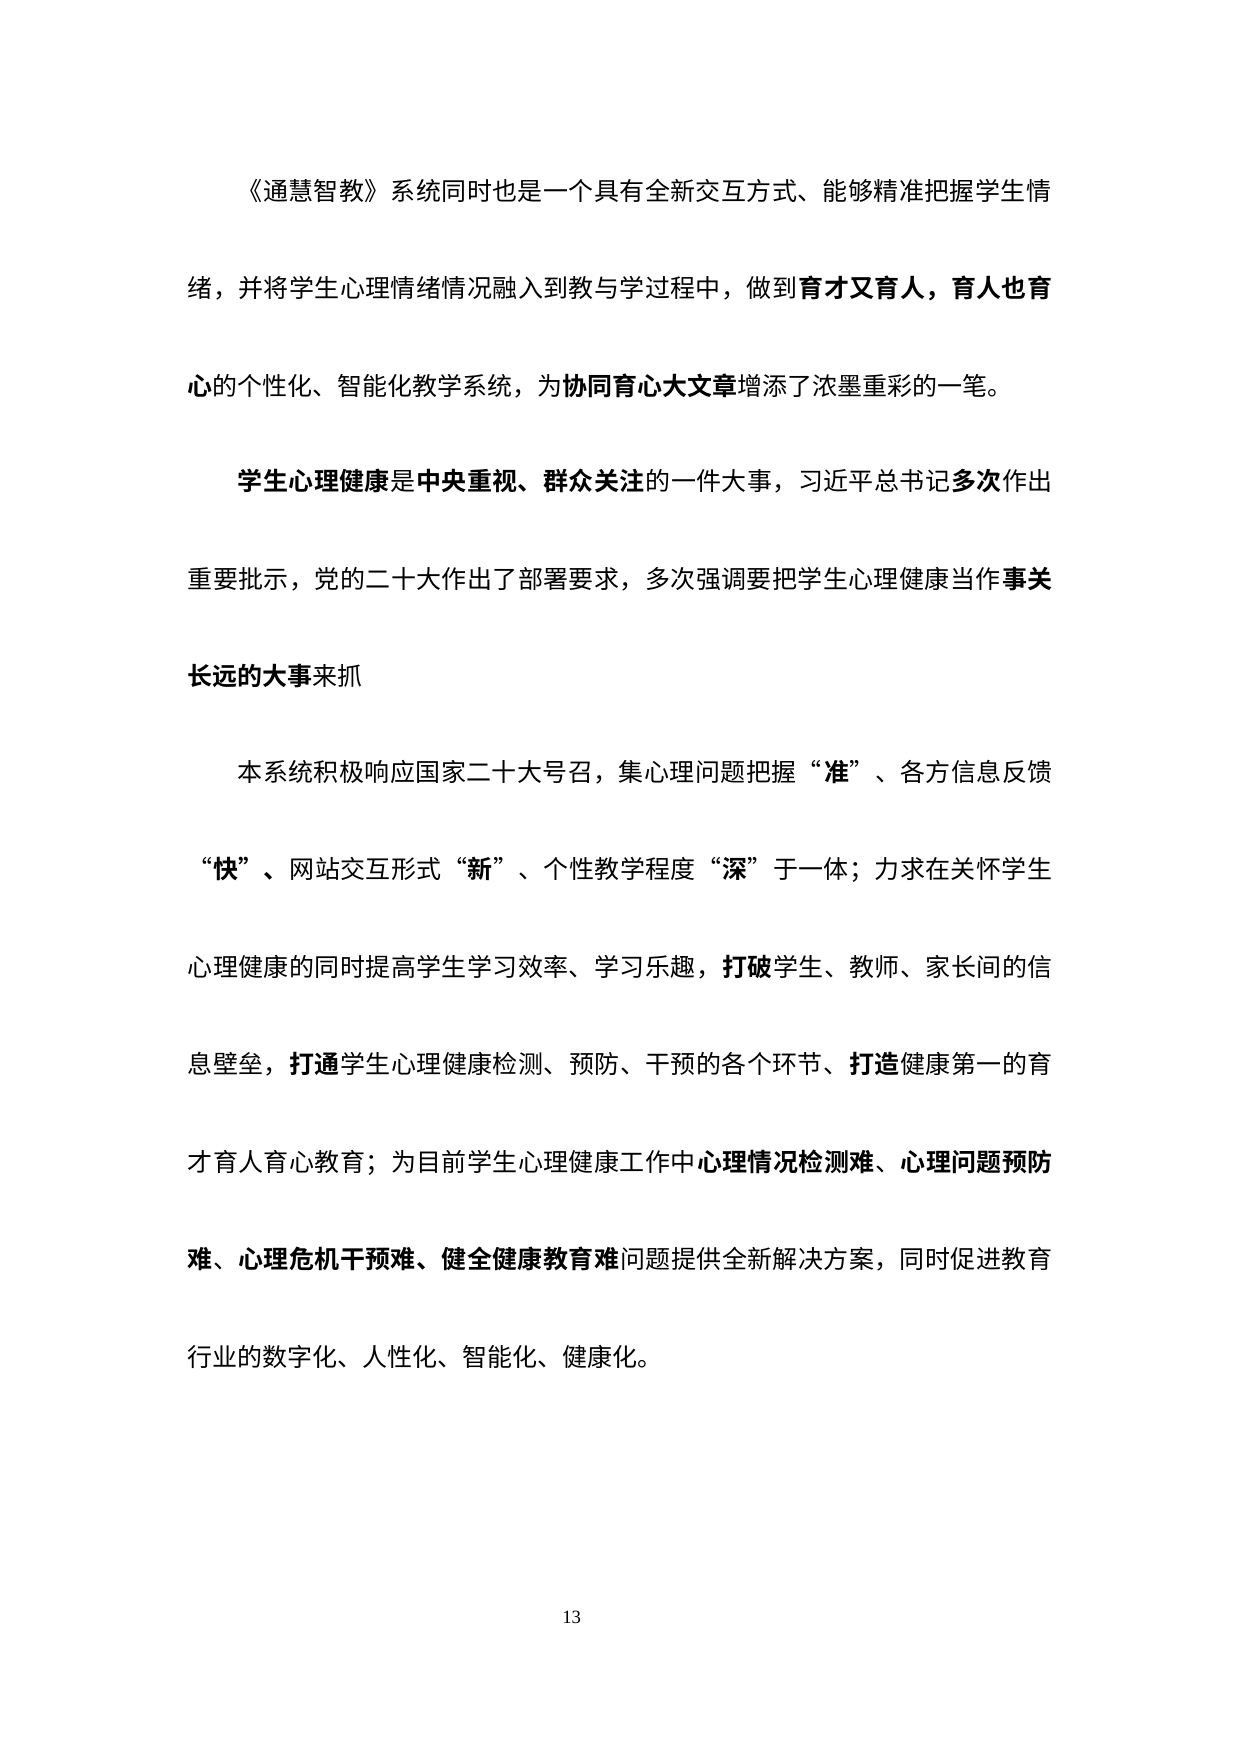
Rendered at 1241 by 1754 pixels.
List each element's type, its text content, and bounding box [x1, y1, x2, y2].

text 学生心理健康是中央重视、群众关注的一件大事，习近平总书记多次作出重要批示，党的二十大作出了部署要求，多次强调要把学生心理健康当作事关长远的大事来抓 [187, 447, 1053, 707]
text 《通慧智教》系统同时也是一个具有全新交互方式、能够精准把握学生情绪，并将学生心理情绪情况融入到教与学过程中，做到育才又育人，育人也育心的个性化、智能化教学系统，为协同育心大文章增添了浓墨重彩的一笔。 [187, 157, 1053, 417]
text 本系统积极响应国家二十大号召，集心理问题把握“准”、各方信息反馈“快”、网站交互形式“新”、个性教学程度“深”于一体；力求在关怀学生心理健康的同时提高学生学习效率、学习乐趣，打破学生、教师、家长间的信息壁垒，打通学生心理健康检测、预防、干预的各个环节、打造健康第一的育才育人育心教育；为目前学生心理健康工作中心理情况检测难、心理问题预防难、心理危机干预难、健全健康教育难问题提供全新解决方案，同时促进教育行业的数字化、人性化、智能化、健康化。 [187, 738, 1053, 1388]
